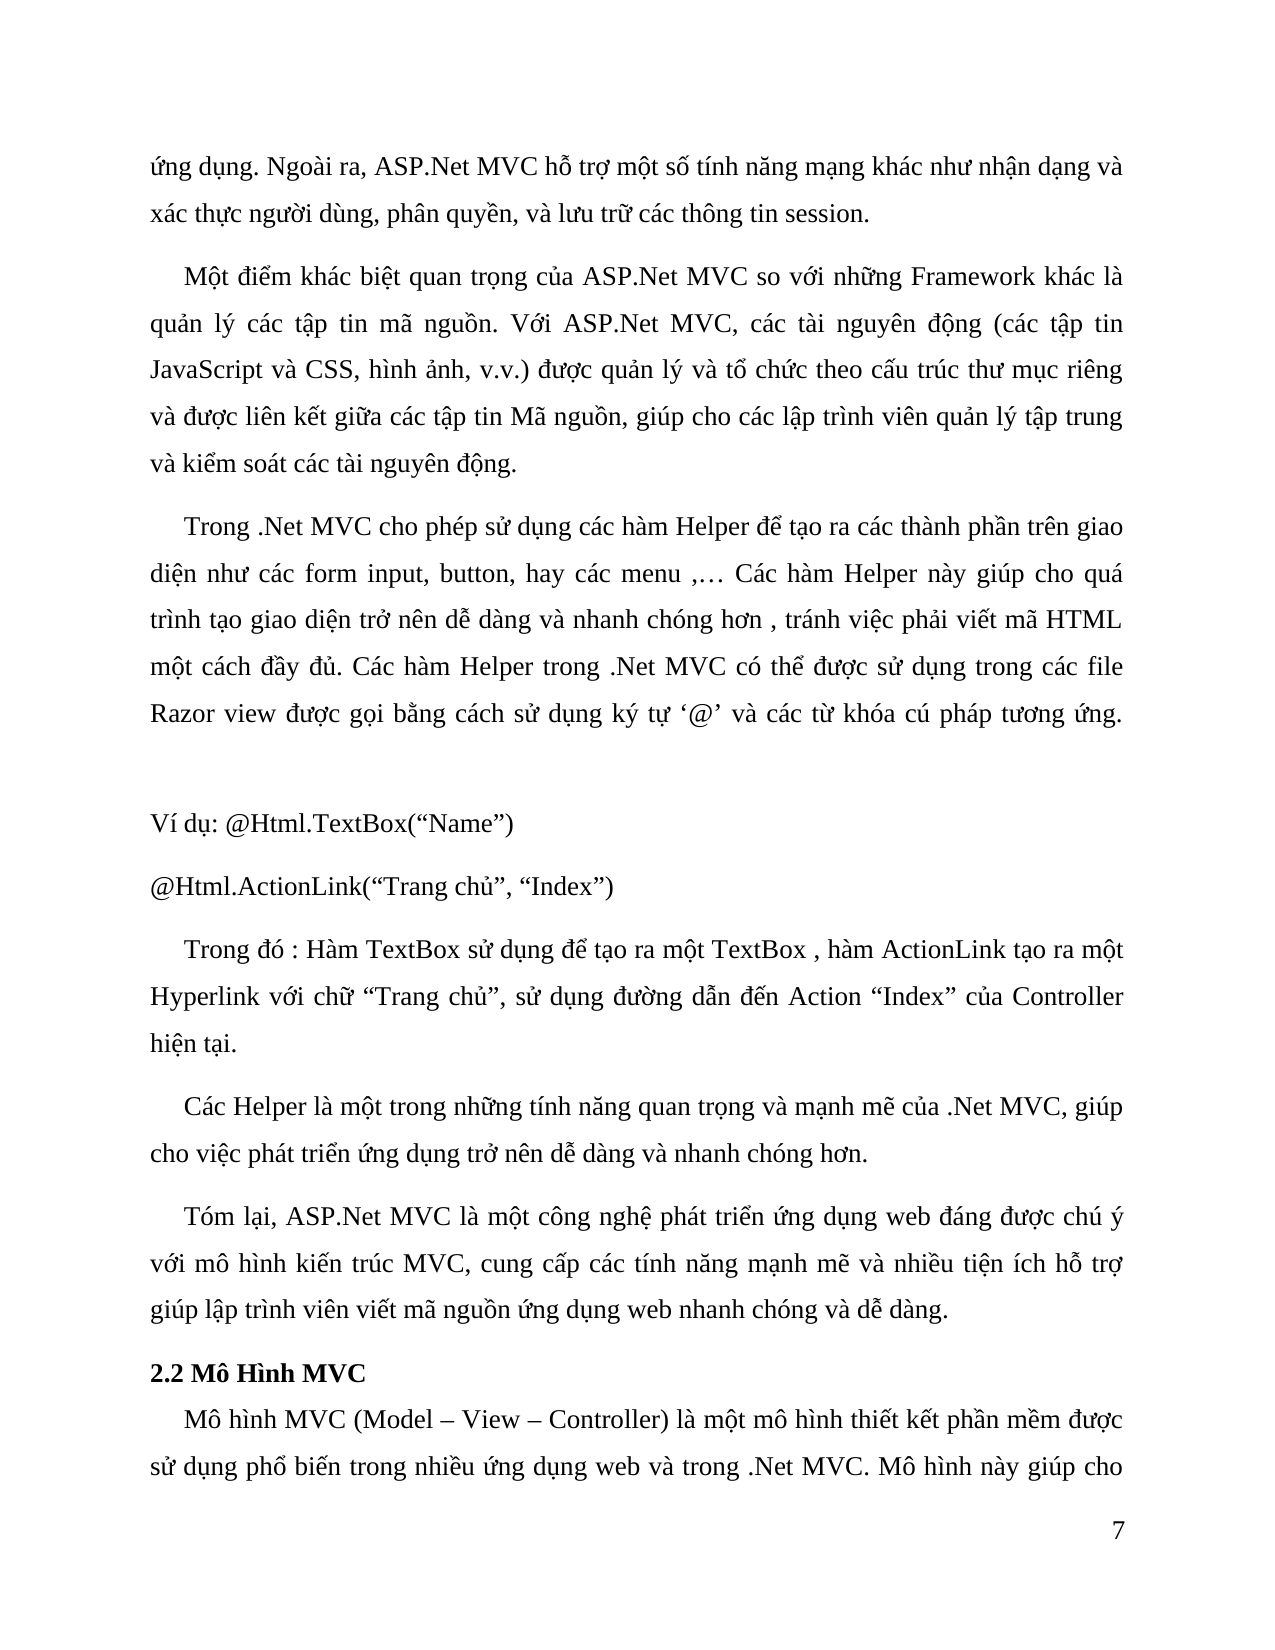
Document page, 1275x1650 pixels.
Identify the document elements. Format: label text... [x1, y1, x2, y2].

text Tóm lại, ASP.Net MVC là một công nghệ phát triển ứng dụng web đáng được chú ý với mô hình kiến trúc MVC, cung cấp các tính năng mạnh mẽ và nhiều tiện ích hỗ trợ giúp lập trình viên viết mã nguồn ứng dụng web nhanh chóng và dễ dàng. [150, 1200, 1125, 1324]
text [150, 150, 1125, 228]
text Trong đó : Hàm TextBox sử dụng để tạo ra một TextBox , hàm ActionLink tạo ra một Hyperlink với chữ “Trang chủ”, sử dụng đường dẫn đến Action “Index” của Controller hiện tại. [150, 933, 1125, 1058]
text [150, 1403, 1125, 1481]
text @Html.ActionLink(“Trang chủ”, “Index”) [150, 870, 1125, 901]
text Ví dụ: @Html.TextBox(“Name”) [150, 807, 1125, 838]
text Một điểm khác biệt quan trọng của ASP.Net MVC so với những Framework khác là quản lý các tập tin mã nguồn. Với ASP.Net MVC, các tài nguyên động (các tập tin JavaScript và CSS, hình ảnh, v.v.) được quản lý và tổ chức theo cấu trúc thư mục riêng và được liên kết giữa các tập tin Mã nguồn, giúp cho các lập trình viên quản lý tập trung và kiểm soát các tài nguyên động. [150, 260, 1125, 478]
text Các Helper là một trong những tính năng quan trọng và mạnh mẽ của .Net MVC, giúp cho việc phát triển ứng dụng trở nên dễ dàng và nhanh chóng hơn. [150, 1090, 1125, 1168]
text Trong .Net MVC cho phép sử dụng các hàm Helper để tạo ra các thành phần trên giao diện như các form input, button, hay các menu ,… Các hàm Helper này giúp cho quá trình tạo giao diện trở nên dễ dàng và nhanh chóng hơn , tránh việc phải viết mã HTML một cách đầy đủ. Các hàm Helper trong .Net MVC có thể được sử dụng trong các file Razor view được gọi bằng cách sử dụng ký tự ‘@’ và các từ khóa cú pháp tương ứng. [150, 510, 1125, 774]
text 2.2 Mô Hình MVC [150, 1357, 1125, 1388]
